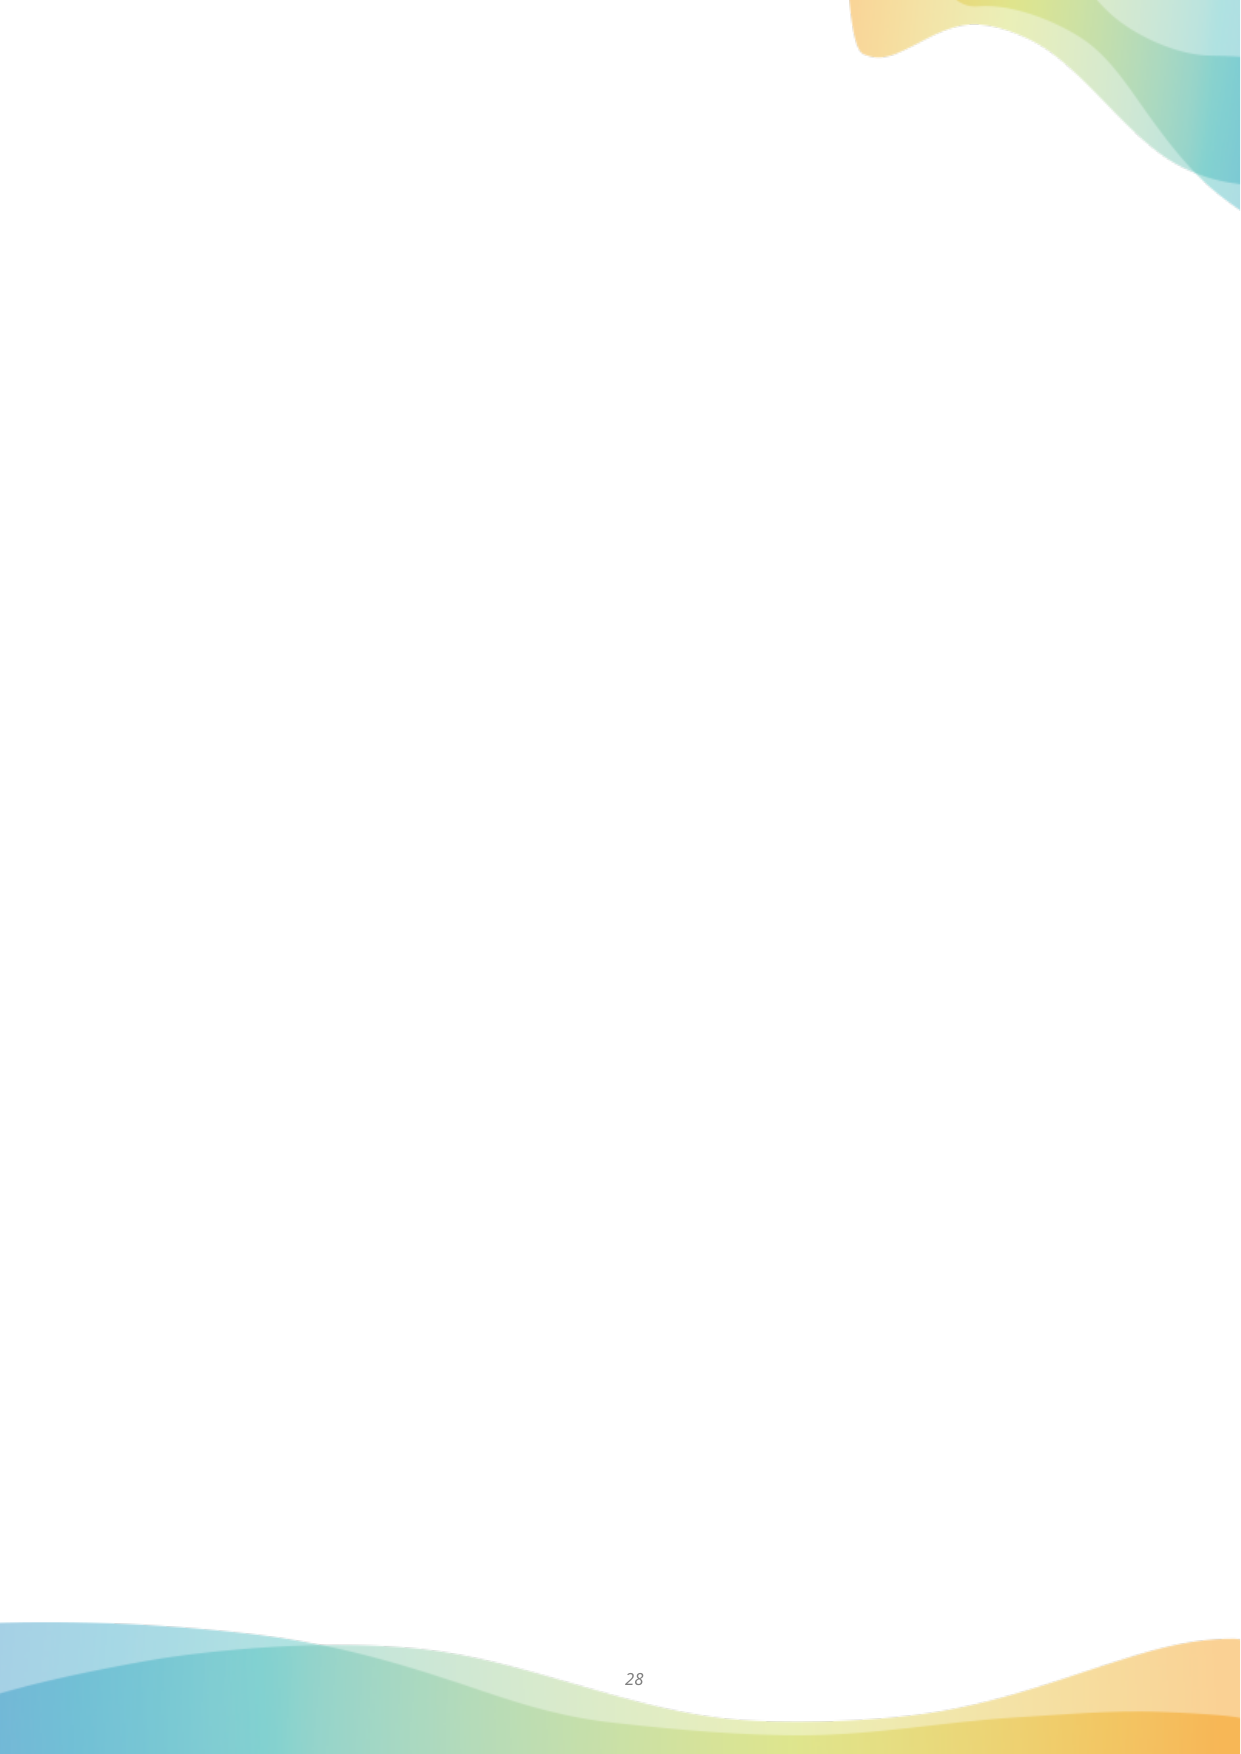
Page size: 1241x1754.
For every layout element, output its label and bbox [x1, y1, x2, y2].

picture [325, 0, 1241, 214]
picture [0, 1618, 1241, 1754]
